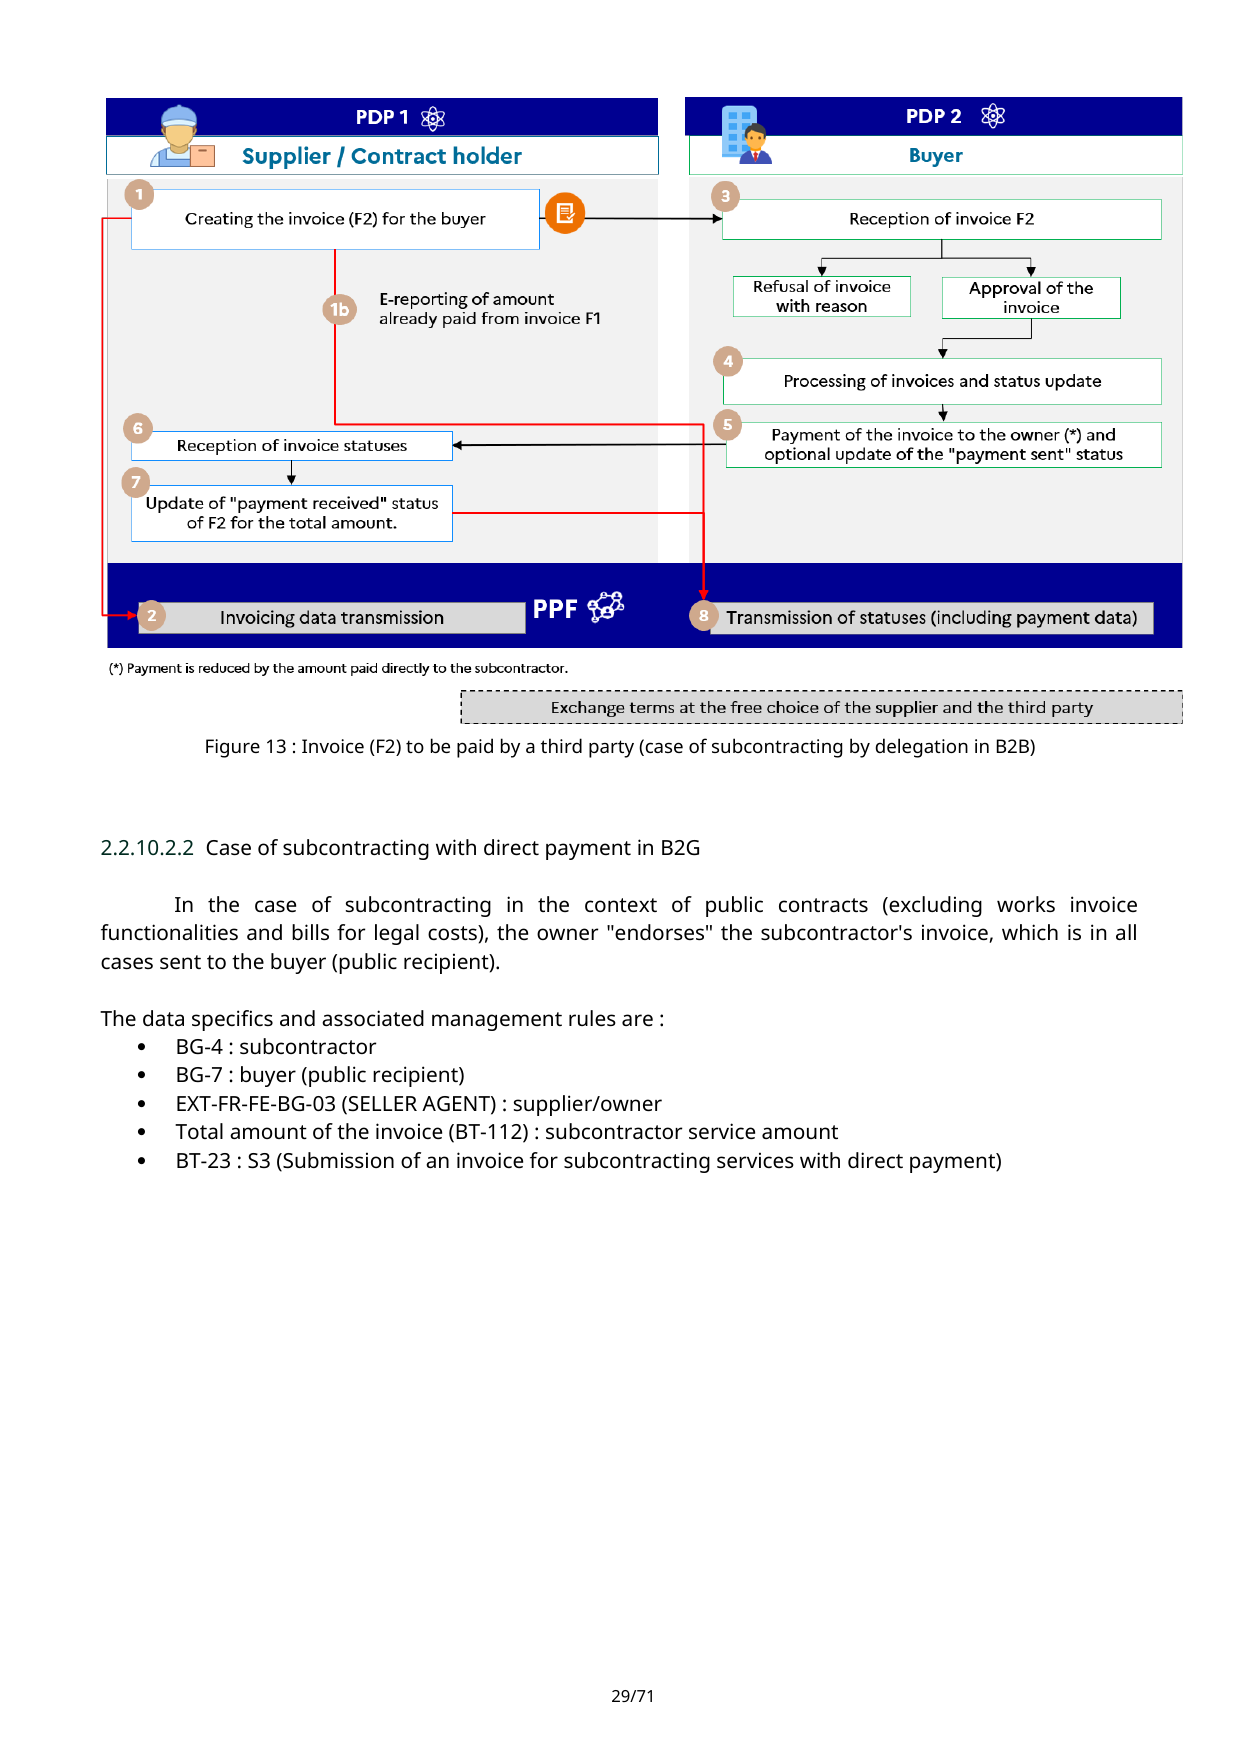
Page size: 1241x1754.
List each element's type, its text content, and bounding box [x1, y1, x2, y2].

subtitle Case of subcontracting with direct payment in B2G [100, 833, 1140, 861]
text The data specifics and associated management rules are : [100, 1004, 1140, 1032]
picture [100, 97, 1183, 727]
text In the case of subcontracting in the context of public contracts (excluding works invoice functionalities and bills for legal costs), the owner "endorses" the subcontractor's invoice, which is in all cases sent to the buyer (public recipient). [100, 890, 1140, 975]
list BT-23 : S3 (Submission of an invoice for subcontracting services with direct payment) [138, 1146, 1140, 1174]
list Figure 13 : Invoice (F2) to be paid by a third party (case of subcontracting by delegation in B2B) [100, 733, 1140, 759]
list BG-4 : subcontractor [138, 1032, 1140, 1061]
list Total amount of the invoice (BT-112) : subcontractor service amount [138, 1117, 1140, 1146]
list BG-7 : buyer (public recipient) [138, 1061, 1140, 1089]
list EXT-FR-FE-BG-03 (SELLER AGENT) : supplier/owner [138, 1089, 1140, 1117]
